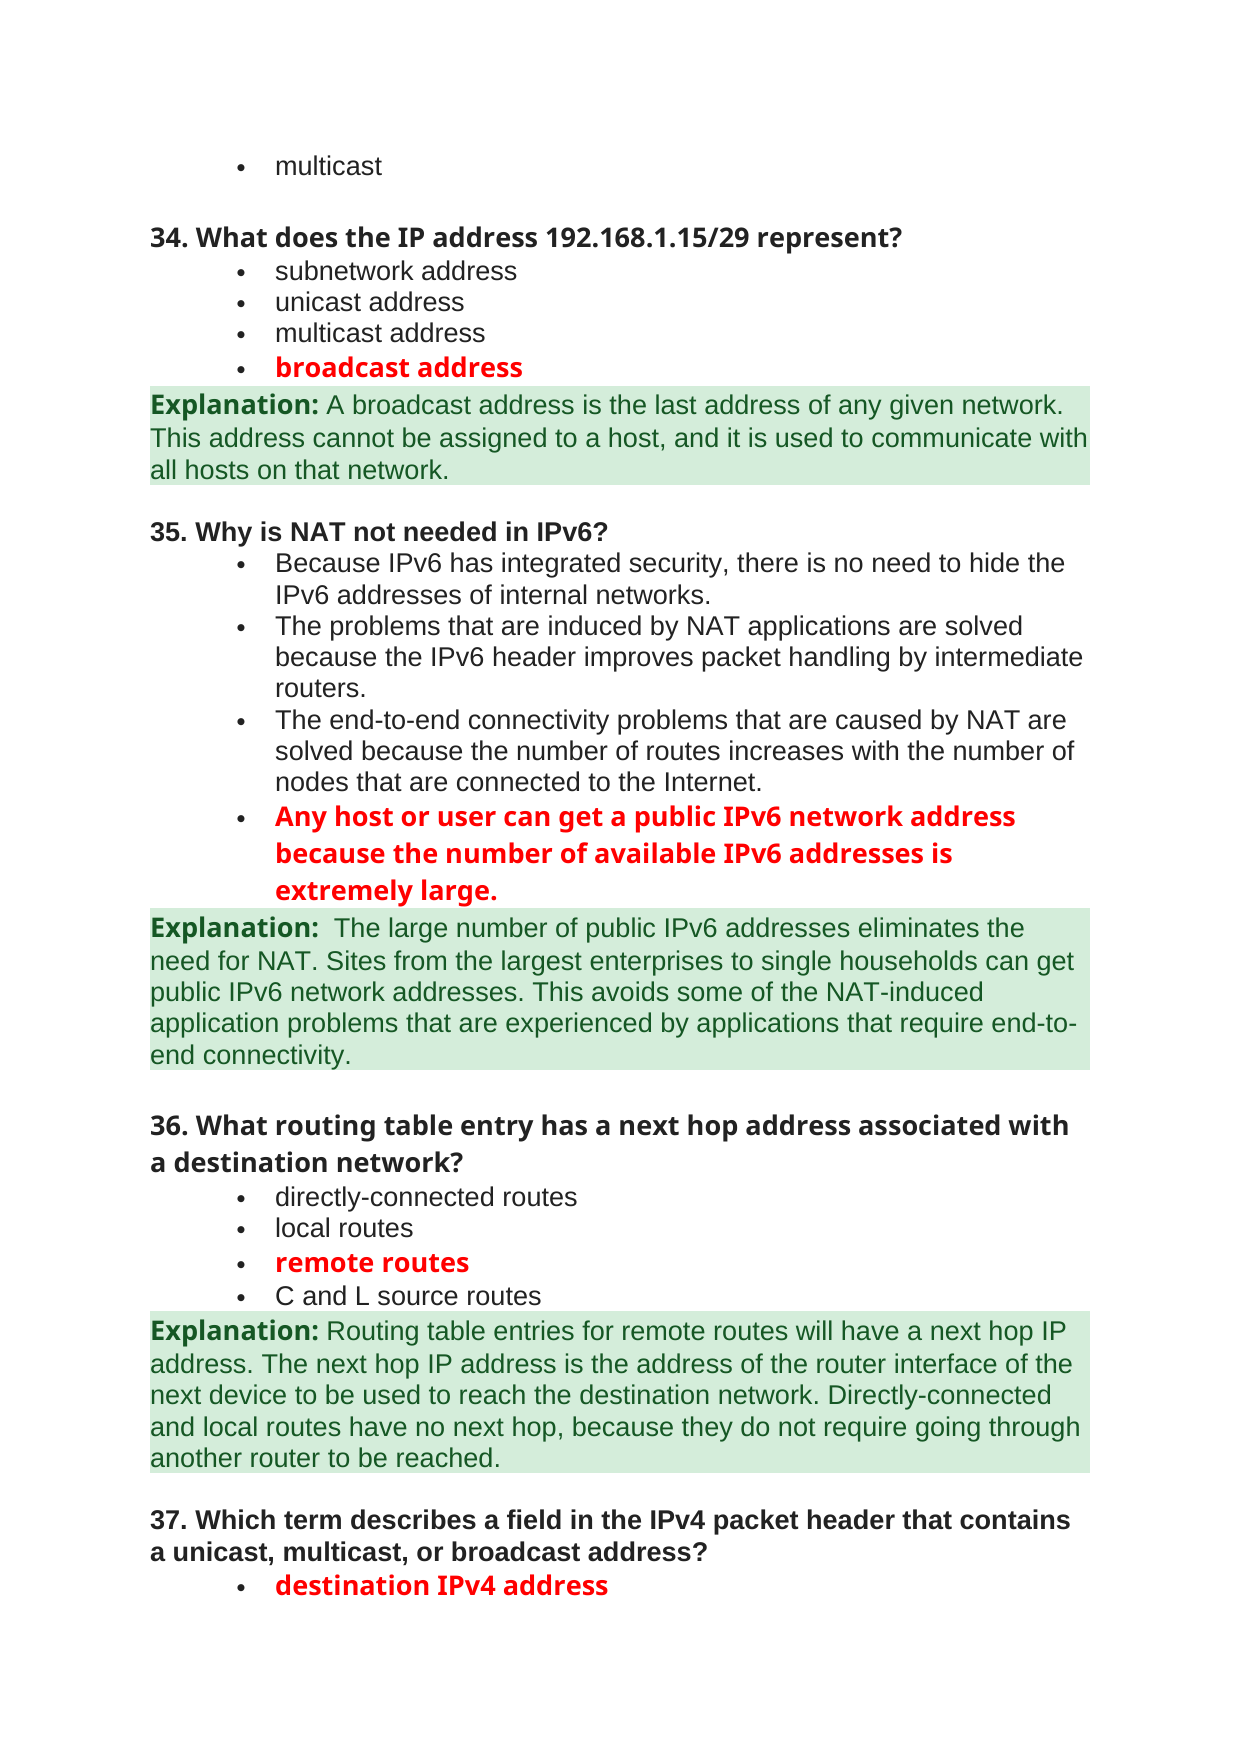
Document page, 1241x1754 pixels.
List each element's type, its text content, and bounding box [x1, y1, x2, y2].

text 34. What does the IP address 192.168.1.15/29 represent? [150, 218, 1090, 255]
list local routes [237, 1212, 1090, 1243]
list directly-connected routes [237, 1181, 1090, 1212]
list The problems that are induced by NAT applications are solved because the IPv6 header improves packet handling by intermediate routers.​ [237, 610, 1090, 704]
list Any host or user can get a public IPv6 network address because the number of available IPv6 addresses is extremely large.​ [237, 797, 1090, 908]
text 36. What routing table entry has a next hop address associated with a destination network? [150, 1107, 1090, 1181]
text 37. Which term describes a field in the IPv4 packet header that contains a unicast, multicast, or broadcast address? [150, 1473, 1090, 1567]
list multicast [237, 150, 1090, 181]
text Explanation: A broadcast address is the last address of any given network. This address cannot be assigned to a host, and it is used to communicate with all hosts on that network. [150, 386, 1090, 485]
list destination IPv4 address [237, 1567, 1090, 1604]
list The end-to-end connectivity problems that are caused by NAT are solved because the number of routes increases with the number of nodes that are connected to the Internet. [237, 704, 1090, 797]
list subnetwork address [237, 255, 1090, 286]
list multicast address [237, 317, 1090, 349]
text Explanation: Routing table entries for remote routes will have a next hop IP address. The next hop IP address is the address of the router interface of the next device to be used to reach the destination network. Directly-connected and local routes have no next hop, because they do not require going through another router to be reached. [150, 1311, 1090, 1473]
text 35. Why is NAT not needed in IPv6?​ [150, 485, 1090, 547]
list remote routes [237, 1243, 1090, 1280]
list broadcast address [237, 349, 1090, 386]
list C and L source routes [237, 1280, 1090, 1311]
text Explanation: The large number of public IPv6 addresses eliminates the need for NAT. Sites from the largest enterprises to single households can get public IPv6 network addresses. This avoids some of the NAT-induced application problems that are experienced by applications that require end-to-end connectivity. [150, 908, 1090, 1070]
list unicast address [237, 286, 1090, 317]
list Because IPv6 has integrated security, there is no need to hide the IPv6 addresses of internal networks.​ [237, 547, 1090, 610]
